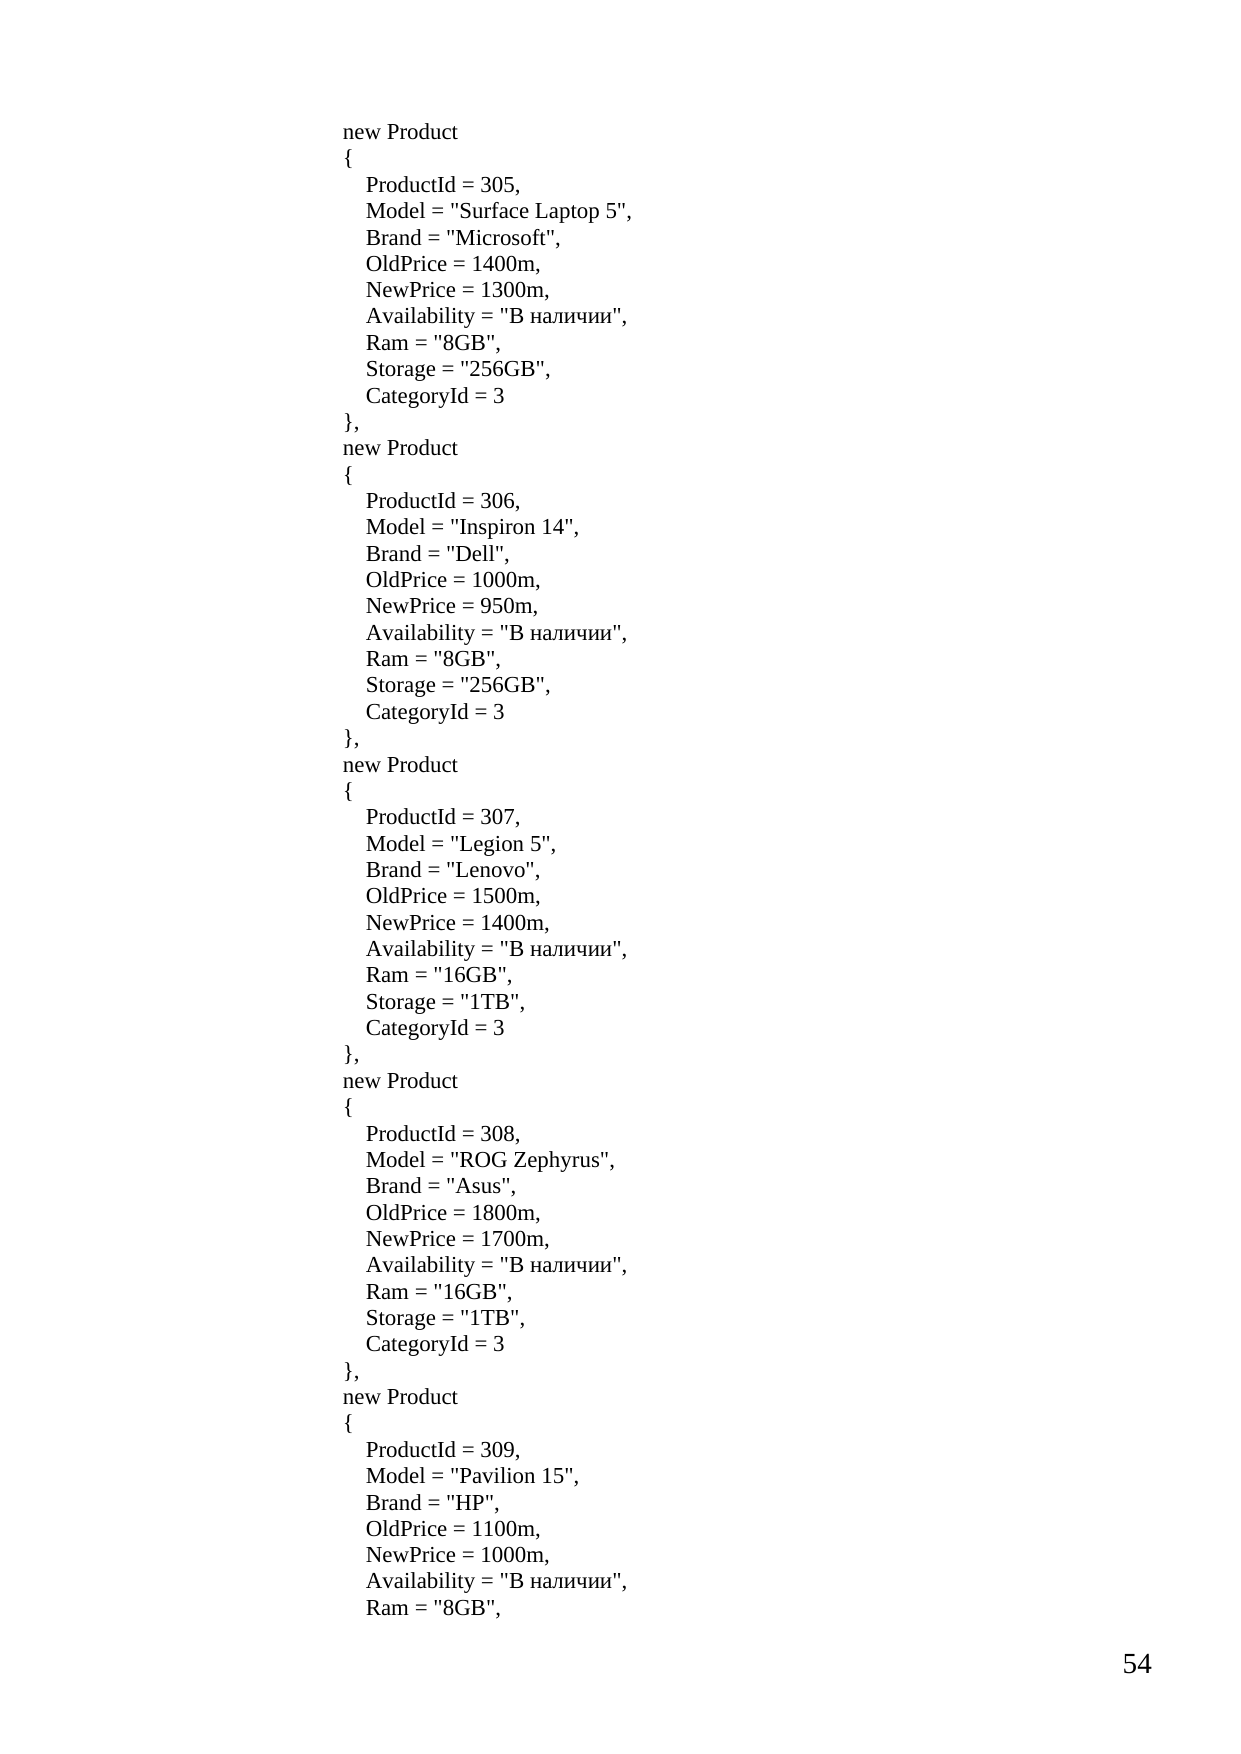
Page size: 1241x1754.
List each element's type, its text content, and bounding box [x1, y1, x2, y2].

text }, [251, 1357, 1152, 1383]
text Model = "Surface Laptop 5", [251, 197, 1152, 223]
text Brand = "Microsoft", [251, 223, 1152, 250]
text { [251, 144, 1152, 171]
text Storage = "256GB", [251, 672, 1152, 698]
text Brand = "Asus", [251, 1172, 1152, 1199]
text Brand = "HP", [251, 1488, 1152, 1515]
text Ram = "8GB", [251, 1594, 1152, 1620]
text Model = "Pavilion 15", [251, 1462, 1152, 1488]
text new Product [251, 751, 1152, 777]
text CategoryId = 3 [251, 698, 1152, 724]
text NewPrice = 1400m, [251, 909, 1152, 935]
text Ram = "16GB", [251, 1278, 1152, 1304]
text ProductId = 307, [251, 803, 1152, 830]
text NewPrice = 1700m, [251, 1225, 1152, 1251]
text }, [251, 1041, 1152, 1067]
text Storage = "1TB", [251, 988, 1152, 1014]
text OldPrice = 1100m, [251, 1515, 1152, 1541]
text OldPrice = 1000m, [251, 566, 1152, 592]
text CategoryId = 3 [251, 382, 1152, 408]
text { [251, 777, 1152, 803]
text Brand = "Lenovo", [251, 856, 1152, 882]
text Availability = "В наличии", [251, 303, 1152, 329]
text OldPrice = 1500m, [251, 882, 1152, 909]
text new Product [251, 118, 1152, 144]
text { [251, 1409, 1152, 1436]
text new Product [251, 1067, 1152, 1093]
text ProductId = 305, [251, 171, 1152, 197]
text OldPrice = 1400m, [251, 250, 1152, 276]
text new Product [251, 1383, 1152, 1409]
text new Product [251, 434, 1152, 461]
text Ram = "16GB", [251, 961, 1152, 988]
text NewPrice = 1300m, [251, 276, 1152, 303]
text Model = "Inspiron 14", [251, 513, 1152, 540]
text Availability = "В наличии", [251, 1251, 1152, 1278]
text Availability = "В наличии", [251, 935, 1152, 961]
text }, [251, 724, 1152, 751]
text Ram = "8GB", [251, 645, 1152, 672]
text }, [251, 408, 1152, 434]
text Model = "ROG Zephyrus", [251, 1146, 1152, 1172]
text Storage = "256GB", [251, 355, 1152, 382]
text CategoryId = 3 [251, 1330, 1152, 1357]
text Availability = "В наличии", [251, 1568, 1152, 1594]
text Brand = "Dell", [251, 540, 1152, 566]
text ProductId = 308, [251, 1119, 1152, 1146]
text Model = "Legion 5", [251, 830, 1152, 856]
text ProductId = 309, [251, 1436, 1152, 1462]
text Storage = "1TB", [251, 1304, 1152, 1330]
text { [251, 461, 1152, 487]
text Availability = "В наличии", [251, 619, 1152, 645]
text CategoryId = 3 [251, 1014, 1152, 1041]
text Ram = "8GB", [251, 329, 1152, 355]
text NewPrice = 950m, [251, 592, 1152, 619]
text NewPrice = 1000m, [251, 1541, 1152, 1568]
text { [251, 1093, 1152, 1119]
text ProductId = 306, [251, 487, 1152, 513]
text OldPrice = 1800m, [251, 1199, 1152, 1225]
